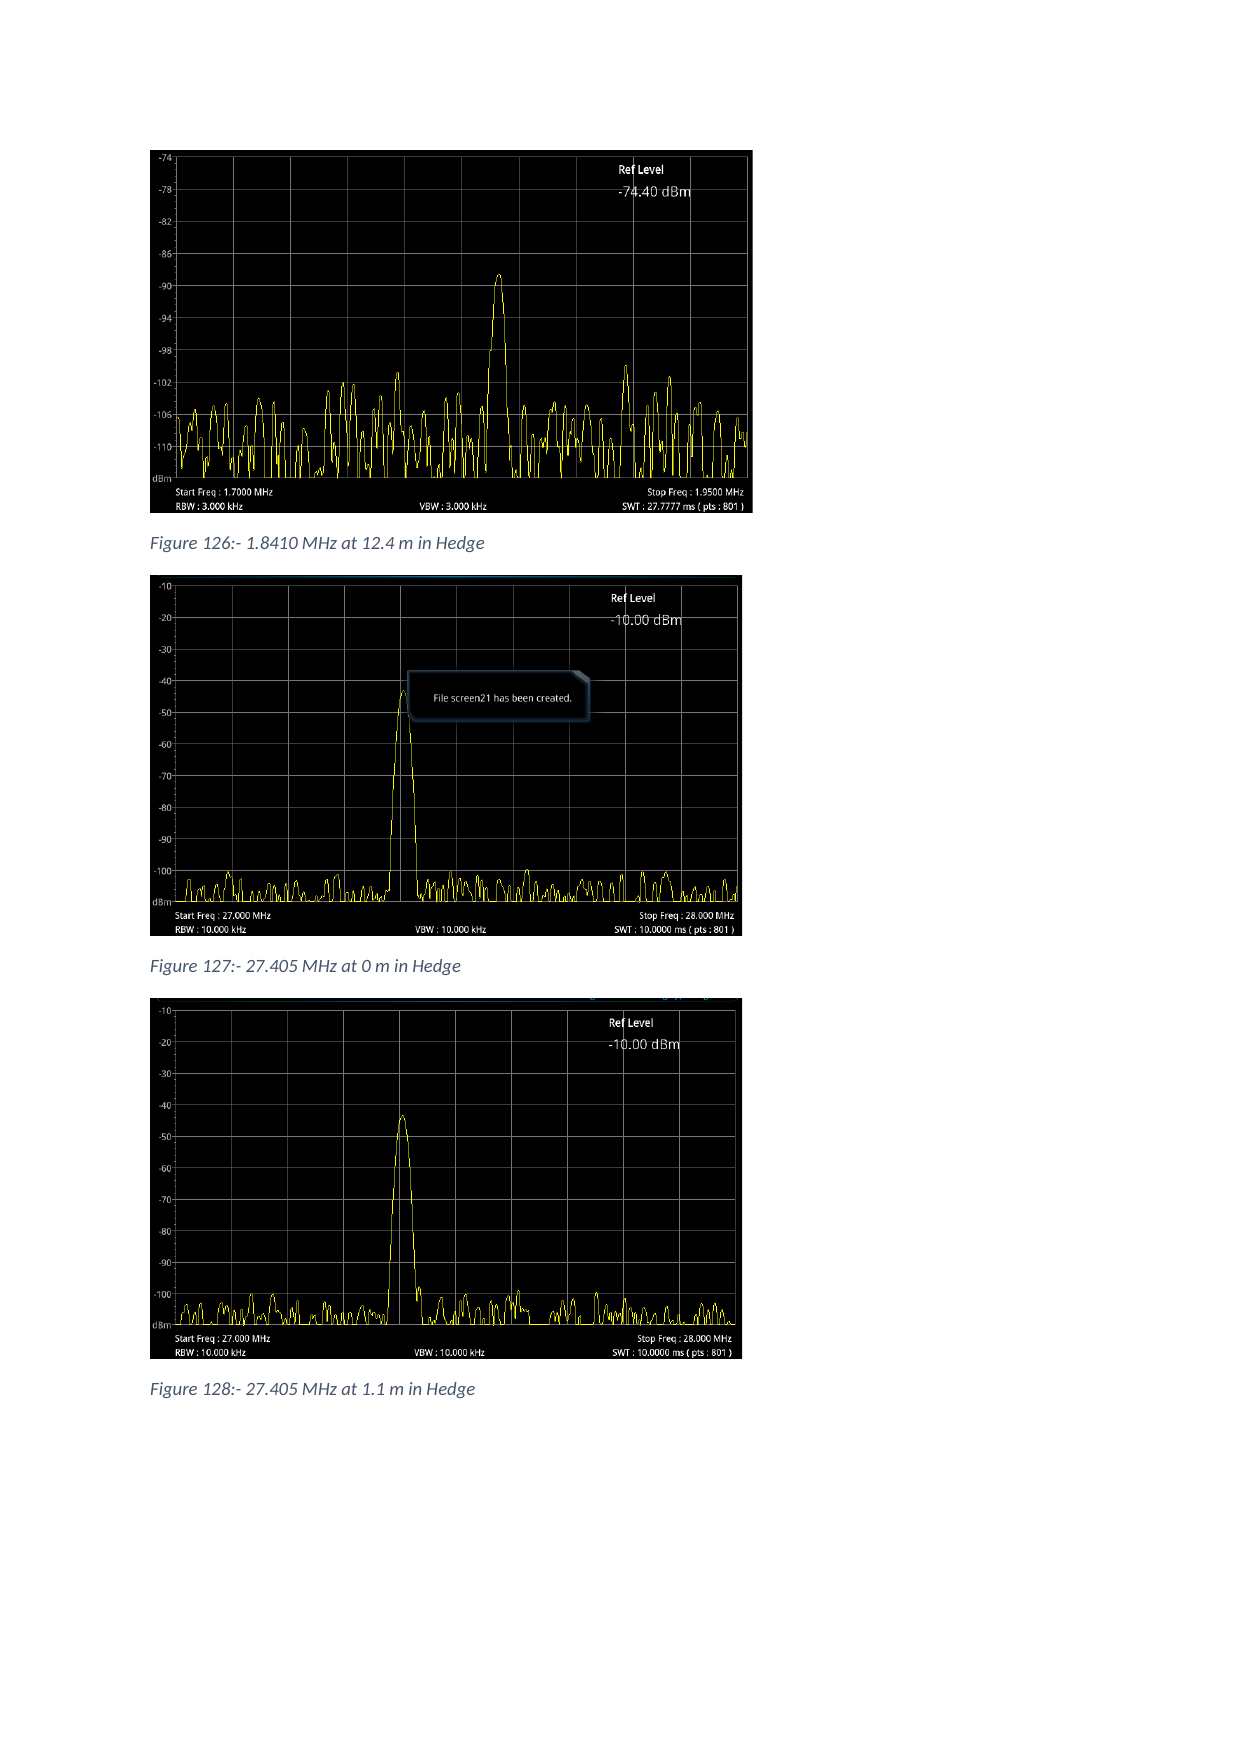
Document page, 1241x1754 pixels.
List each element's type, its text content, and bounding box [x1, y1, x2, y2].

text Figure 126:- 1.8410 MHz at 12.4 m in Hedge [150, 531, 1090, 554]
text Figure 127:- 27.405 MHz at 0 m in Hedge [150, 955, 1090, 978]
text Figure 128:- 27.405 MHz at 1.1 m in Hedge [150, 1377, 1090, 1400]
picture [150, 998, 743, 1359]
picture [150, 150, 753, 513]
picture [150, 575, 743, 936]
